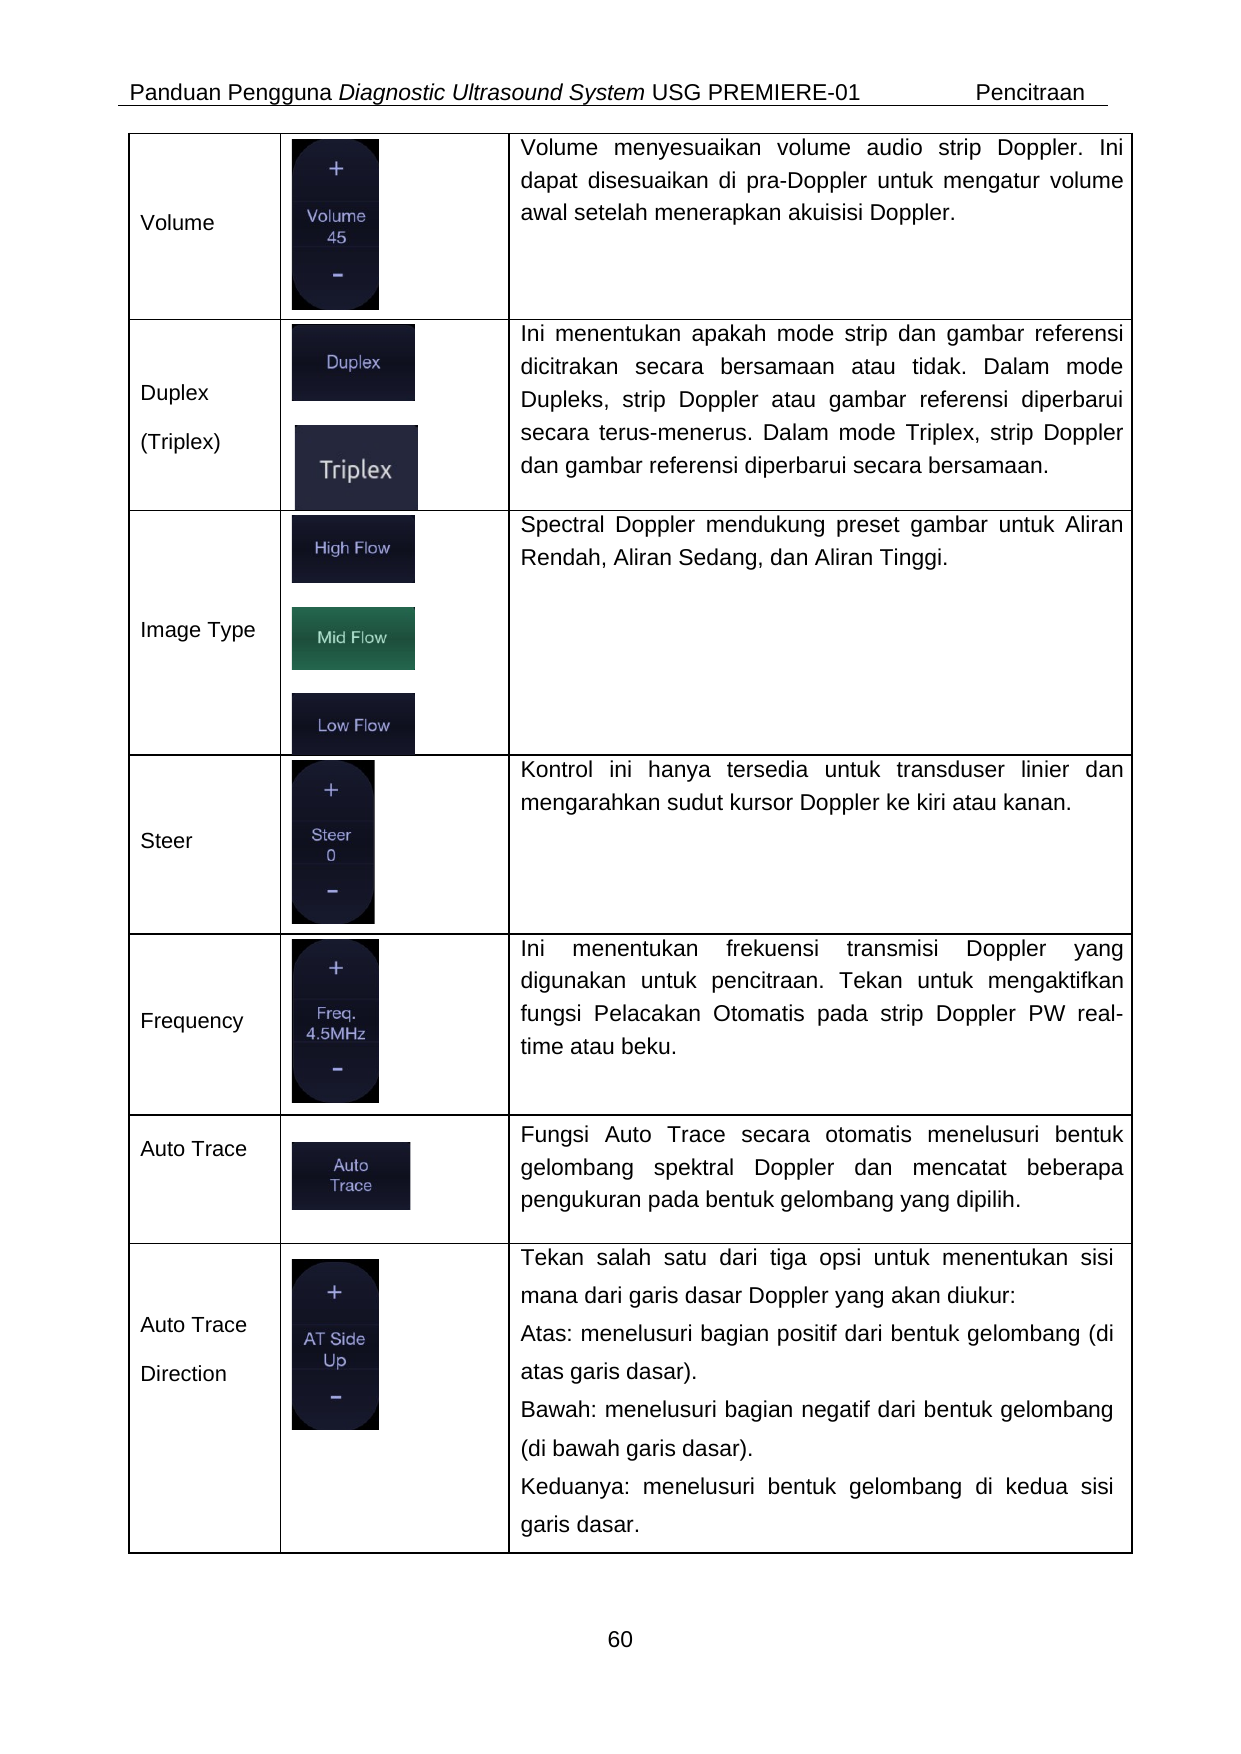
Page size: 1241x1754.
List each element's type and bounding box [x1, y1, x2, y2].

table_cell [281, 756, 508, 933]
picture [291, 1142, 411, 1210]
picture [291, 139, 379, 310]
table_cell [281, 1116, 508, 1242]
picture [294, 425, 418, 510]
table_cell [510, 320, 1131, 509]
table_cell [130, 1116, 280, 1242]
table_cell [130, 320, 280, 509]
picture [291, 515, 415, 583]
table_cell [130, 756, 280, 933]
picture [291, 939, 379, 1103]
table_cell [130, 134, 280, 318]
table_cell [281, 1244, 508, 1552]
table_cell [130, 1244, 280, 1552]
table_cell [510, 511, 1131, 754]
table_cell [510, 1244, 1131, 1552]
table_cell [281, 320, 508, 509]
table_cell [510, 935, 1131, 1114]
picture [291, 1259, 379, 1430]
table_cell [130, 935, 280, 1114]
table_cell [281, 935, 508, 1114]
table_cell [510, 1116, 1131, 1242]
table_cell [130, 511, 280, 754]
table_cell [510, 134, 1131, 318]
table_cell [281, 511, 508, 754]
picture [291, 760, 375, 924]
picture [291, 324, 415, 401]
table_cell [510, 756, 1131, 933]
picture [291, 607, 415, 670]
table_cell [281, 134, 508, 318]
picture [291, 693, 415, 755]
